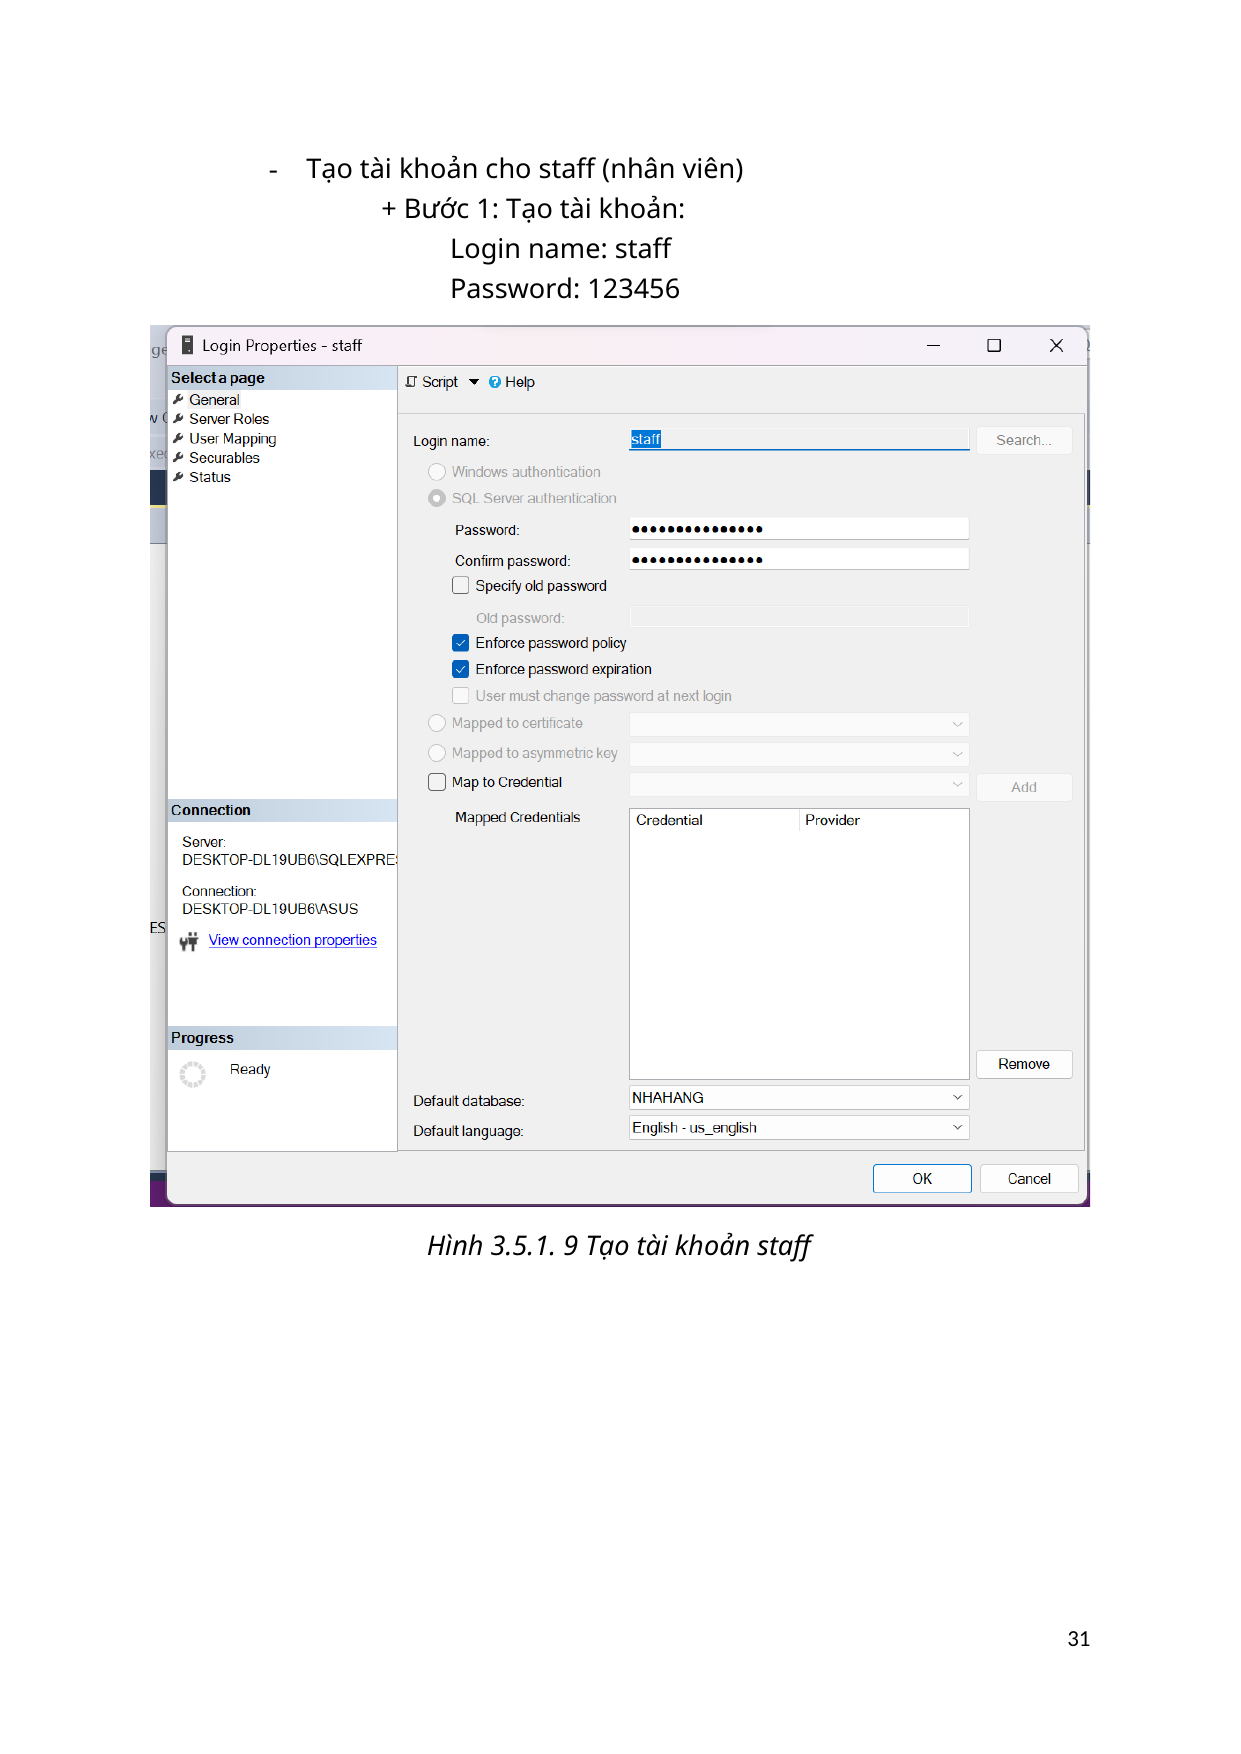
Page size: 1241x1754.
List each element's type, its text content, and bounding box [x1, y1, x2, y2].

list + Bước 1: Tạo tài khoản: [381, 190, 1090, 227]
text Hình 3.5.1. 9 Tạo tài khoản staff [150, 1226, 1090, 1263]
list Tạo tài khoản cho staff (nhân viên) [269, 150, 1090, 187]
picture [150, 325, 1091, 1207]
list Login name: staff [381, 229, 1090, 266]
list Password: 123456 [381, 269, 1090, 306]
